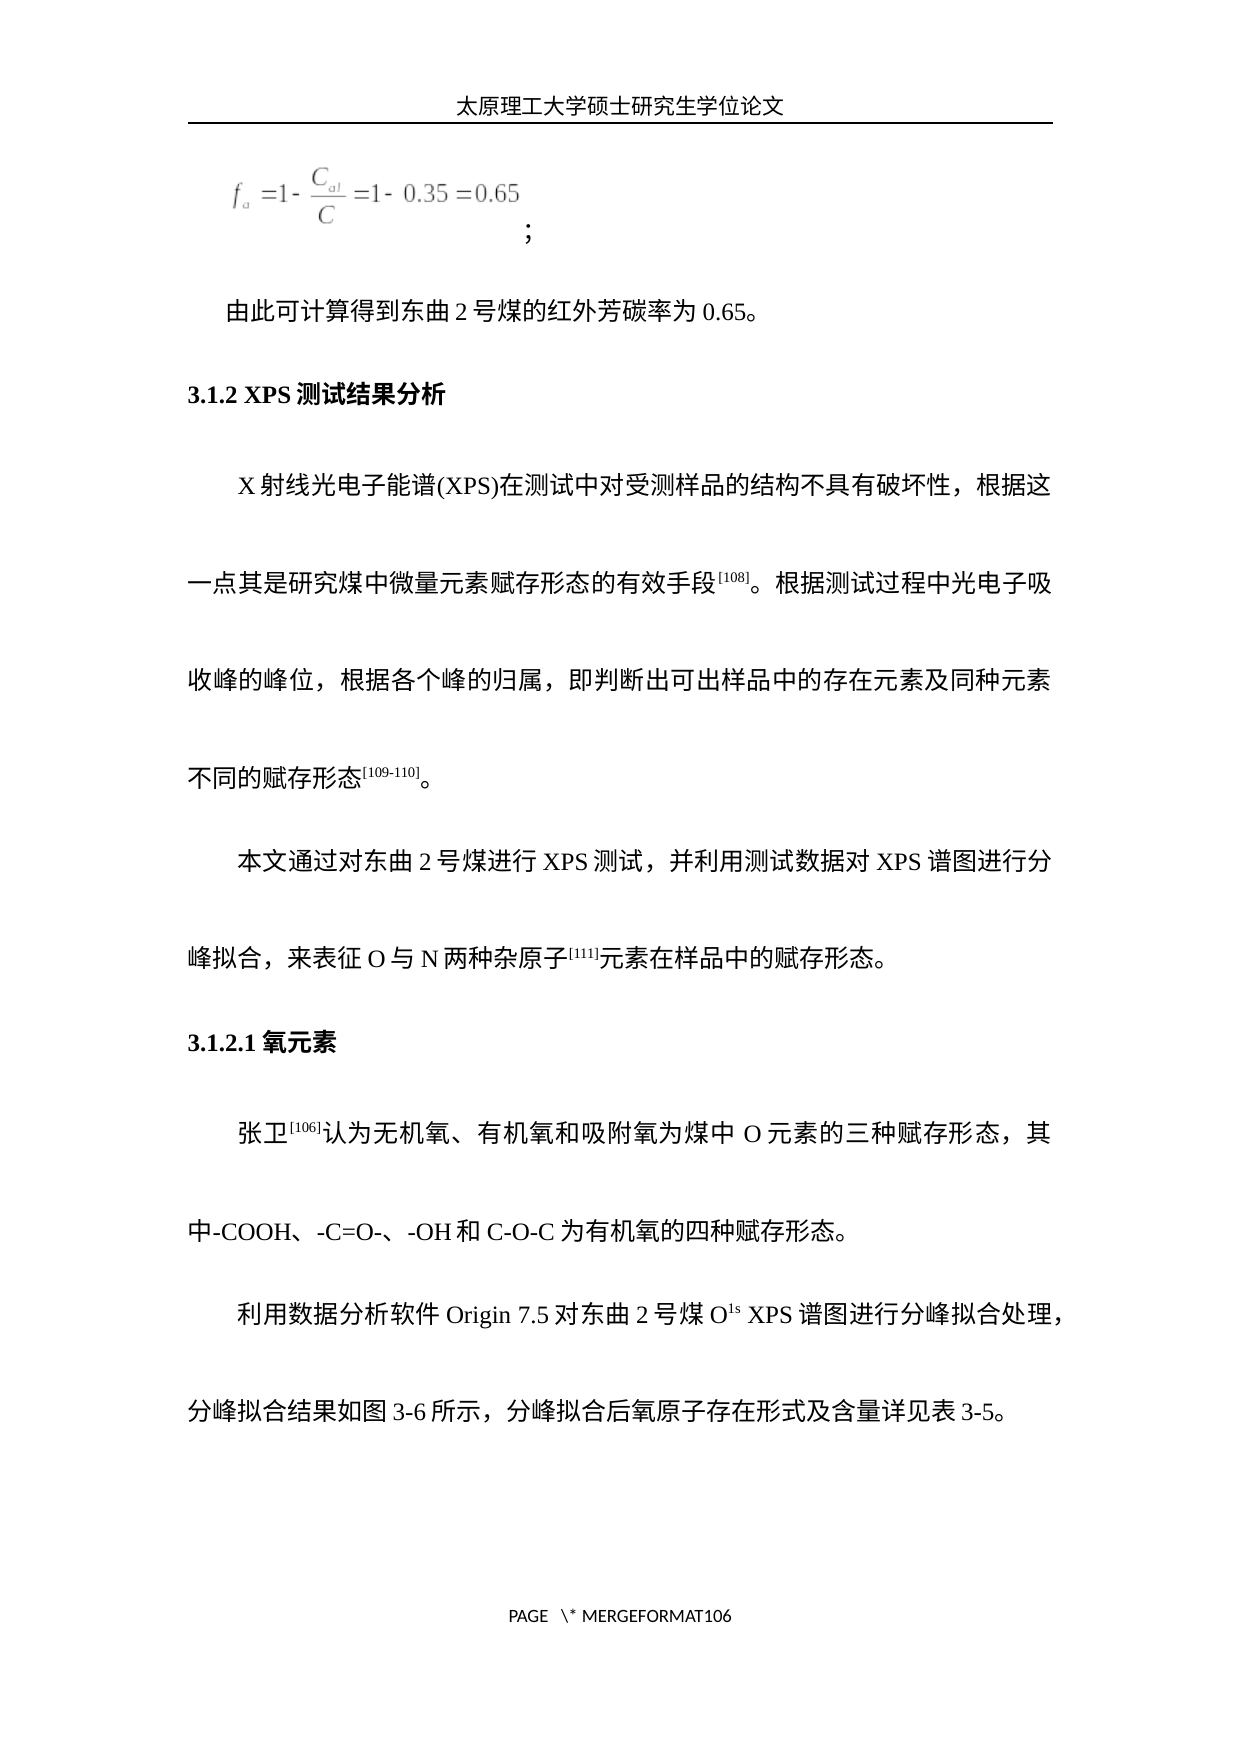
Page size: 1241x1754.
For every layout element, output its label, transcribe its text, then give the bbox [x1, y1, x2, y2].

text ； [187, 161, 1053, 259]
text X射线光电子能谱(XPS)在测试中对受测样品的结构不具有破坏性，根据这一点其是研究煤中微量元素赋存形态的有效手段[108]。根据测试过程中光电子吸收峰的峰位，根据各个峰的归属，即判断出可出样品中的存在元素及同种元素不同的赋存形态[109-110]。 [187, 451, 1053, 809]
text 由此可计算得到东曲2号煤的红外芳碳率为0.65。 [187, 277, 1053, 342]
text 本文通过对东曲2号煤进行XPS测试，并利用测试数据对XPS谱图进行分峰拟合，来表征O与N两种杂原子[111]元素在样品中的赋存形态。 [187, 827, 1053, 989]
text 张卫[106]认为无机氧、有机氧和吸附氧为煤中O元素的三种赋存形态，其中-COOH、-C=O-、-OH和C-O-C为有机氧的四种赋存形态。 [187, 1099, 1053, 1262]
text 利用数据分析软件Origin 7.5对东曲2号煤O1s XPS谱图进行分峰拟合处理，分峰拟合结果如图3-6所示，分峰拟合后氧原子存在形式及含量详见表3-5。 [187, 1280, 1053, 1442]
text 3.1.2 XPS测试结果分析 [187, 360, 1053, 425]
text 3.1.2.1 氧元素 [187, 1008, 1053, 1073]
